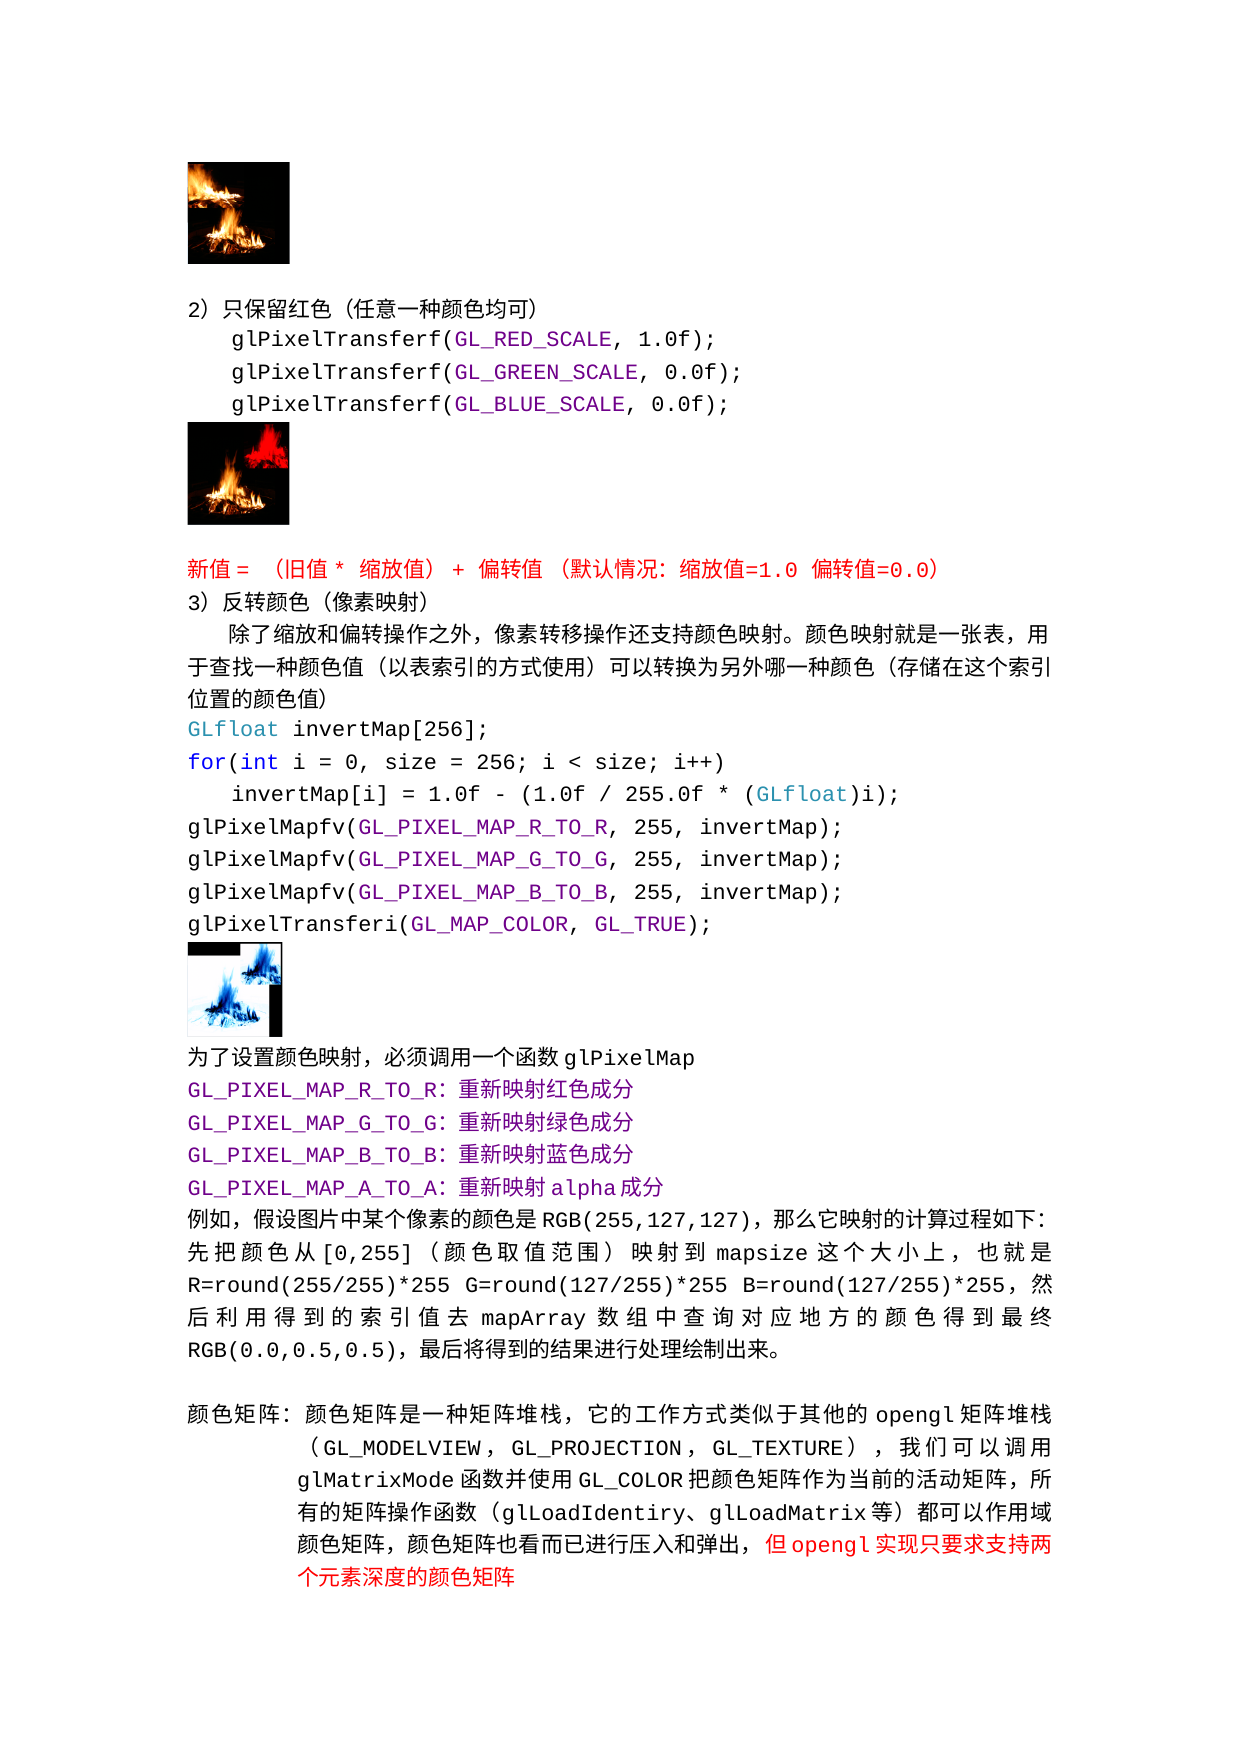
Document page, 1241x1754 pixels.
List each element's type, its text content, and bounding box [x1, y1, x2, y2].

text invertMap[i] = 1.0f - (1.0f / 255.0f * (GLfloat)i); [187, 779, 1053, 812]
text GL_PIXEL_MAP_G_TO_G：重新映射绿色成分 [187, 1104, 1053, 1137]
text glPixelTransferi(GL_MAP_COLOR, GL_TRUE); [187, 909, 1053, 942]
text 除了缩放和偏转操作之外，像素转移操作还支持颜色映射。颜色映射就是一张表，用于查找一种颜色值（以表索引的方式使用）可以转换为另外哪一种颜色（存储在这个索引位置的颜色值） [187, 617, 1053, 714]
text glPixelTransferf(GL_GREEN_SCALE, 0.0f); [187, 357, 1053, 389]
text 颜色矩阵：颜色矩阵是一种矩阵堆栈，它的工作方式类似于其他的opengl矩阵堆栈（GL_MODELVIEW，GL_PROJECTION，GL_TEXTURE），我们可以调用glMatrixMode函数并使用GL_COLOR把颜色矩阵作为当前的活动矩阵，所有的矩阵操作函数（glLoadIdentiry、glLoadMatrix等）都可以作用域颜色矩阵，颜色矩阵也看而已进行压入和弹出，但opengl实现只要求支持两个元素深度的颜色矩阵 [187, 1397, 1053, 1592]
text 新值 = （旧值 * 缩放值） + 偏转值 （默认情况：缩放值=1.0 偏转值=0.0） [187, 552, 1053, 584]
text GL_PIXEL_MAP_A_TO_A：重新映射alpha成分 [187, 1169, 1053, 1202]
text GL_PIXEL_MAP_B_TO_B：重新映射蓝色成分 [187, 1137, 1053, 1169]
text glPixelTransferf(GL_BLUE_SCALE, 0.0f); [187, 389, 1053, 422]
picture [187, 422, 290, 525]
picture [187, 942, 283, 1037]
picture [187, 162, 290, 264]
text 2）只保留红色（任意一种颜色均可） [187, 292, 1053, 324]
text 例如，假设图片中某个像素的颜色是RGB(255,127,127)，那么它映射的计算过程如下： [187, 1202, 1053, 1234]
text for(int i = 0, size = 256; i < size; i++) [187, 747, 1053, 779]
text GLfloat invertMap[256]; [187, 714, 1053, 747]
text 3）反转颜色（像素映射） [187, 584, 1053, 617]
text 为了设置颜色映射，必须调用一个函数glPixelMap [187, 1039, 1053, 1072]
text 先把颜色从[0,255]（颜色取值范围）映射到mapsize这个大小上，也就是R=round(255/255)*255 G=round(127/255)*255 B=round(127/255)*255，然后利用得到的索引值去mapArray数组中查询对应地方的颜色得到最终RGB(0.0,0.5,0.5)，最后将得到的结果进行处理绘制出来。 [187, 1234, 1053, 1364]
text glPixelMapfv(GL_PIXEL_MAP_R_TO_R, 255, invertMap); [187, 812, 1053, 844]
text GL_PIXEL_MAP_R_TO_R：重新映射红色成分 [187, 1072, 1053, 1104]
text glPixelTransferf(GL_RED_SCALE, 1.0f); [187, 324, 1053, 357]
text glPixelMapfv(GL_PIXEL_MAP_B_TO_B, 255, invertMap); [187, 877, 1053, 909]
text glPixelMapfv(GL_PIXEL_MAP_G_TO_G, 255, invertMap); [187, 844, 1053, 877]
